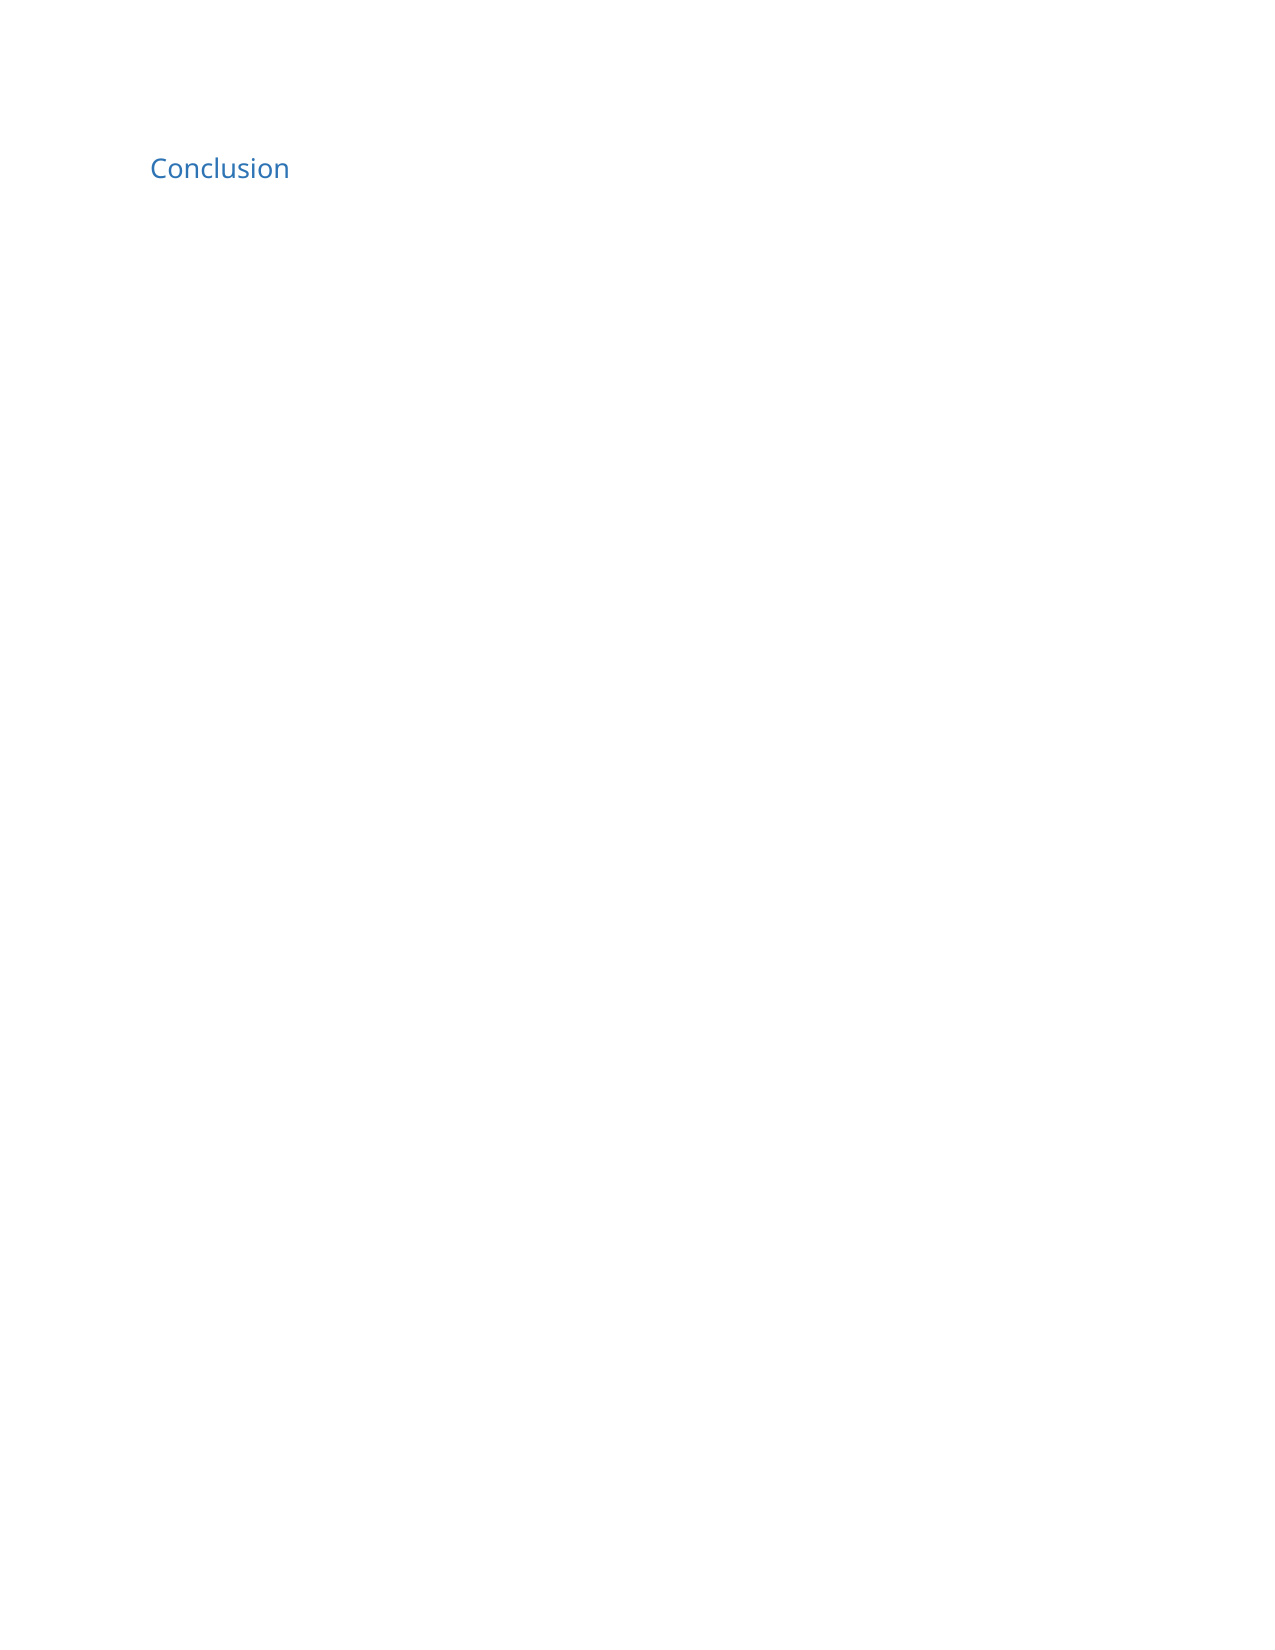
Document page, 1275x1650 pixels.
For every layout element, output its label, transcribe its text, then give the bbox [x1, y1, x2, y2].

subtitle Conclusion [150, 150, 1125, 187]
